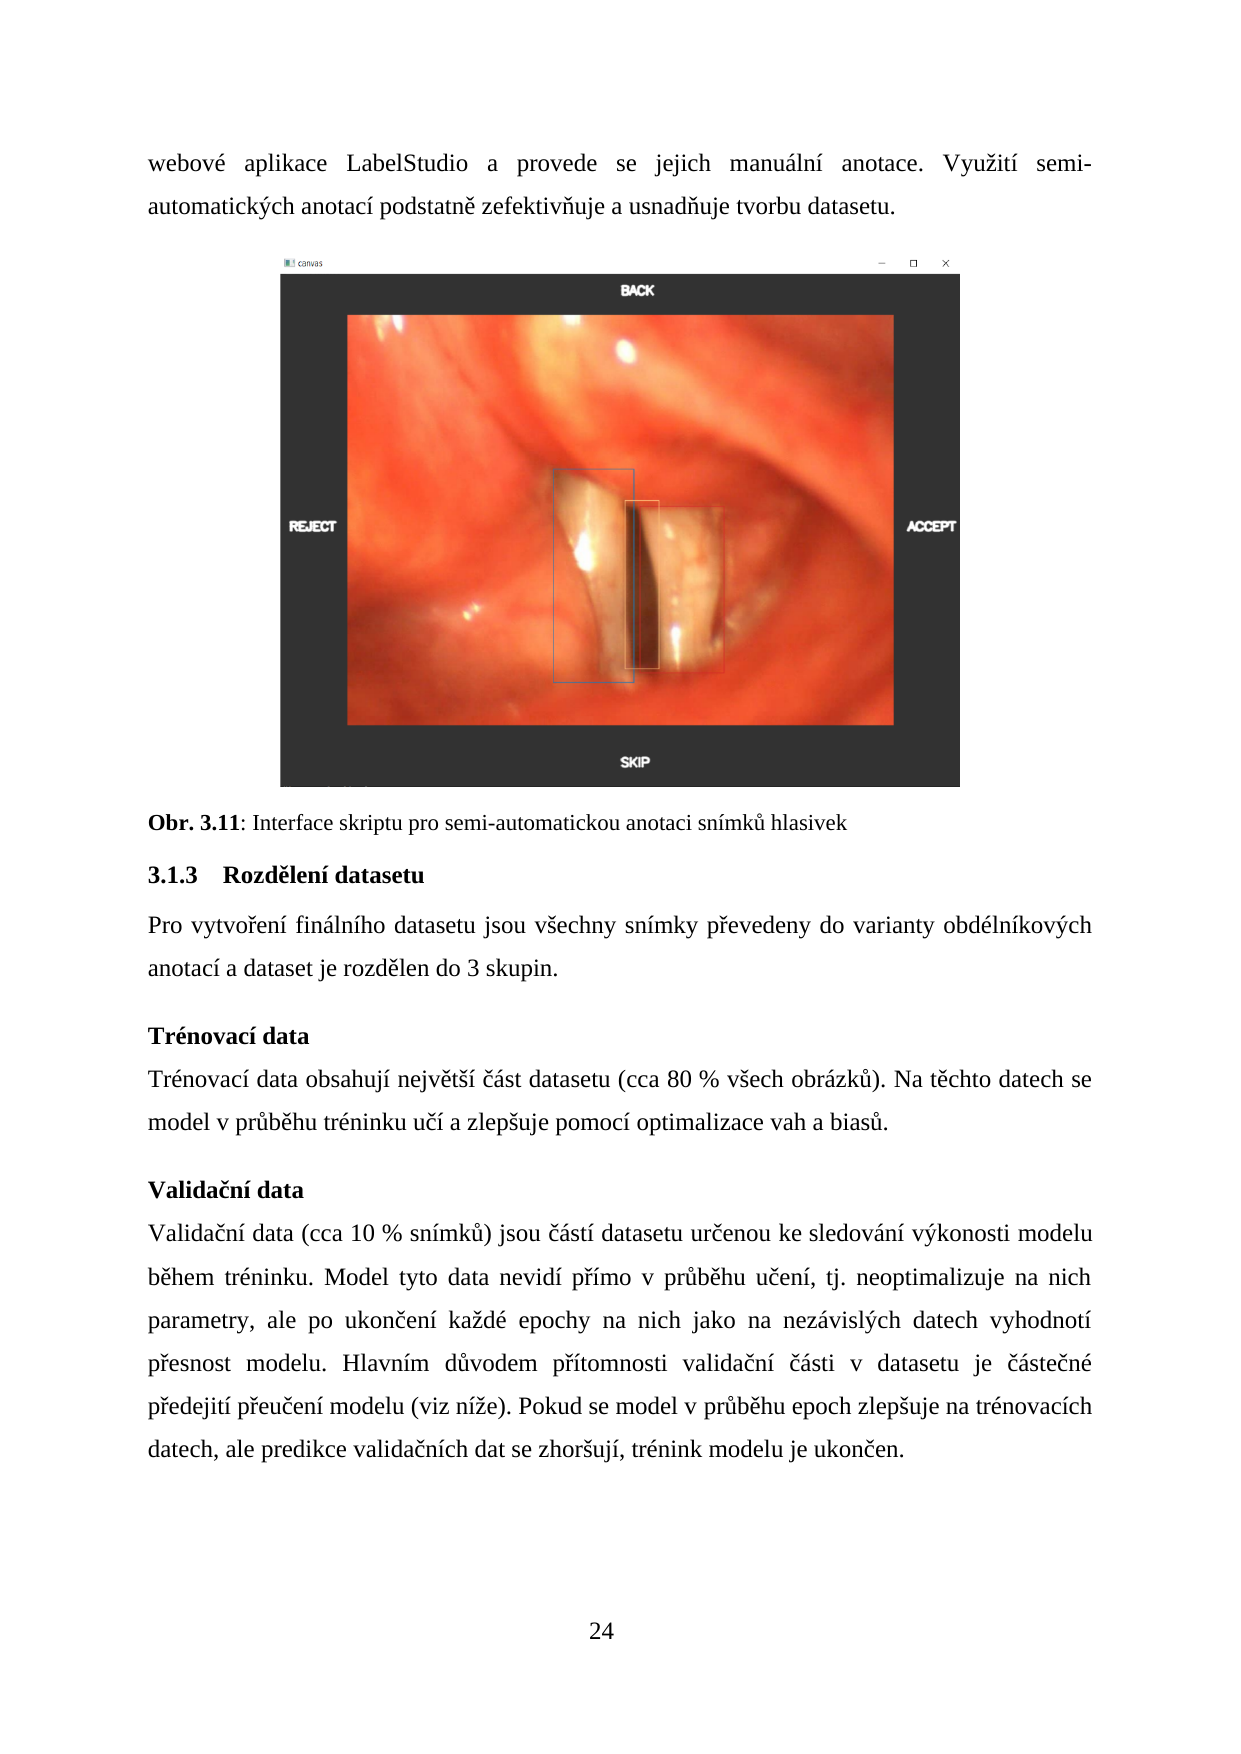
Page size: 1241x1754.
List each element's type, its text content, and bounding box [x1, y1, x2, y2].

text Validační data (cca 10 % snímků) jsou částí datasetu určenou ke sledování výkonosti modelu během tréninku. Model tyto data nevidí přímo v průběhu učení, tj. neoptimalizuje na nich parametry, ale po ukončení každé epochy na nich jako na nezávislých datech vyhodnotí přesnost modelu. Hlavním důvodem přítomnosti validační části v datasetu je částečné předejití přeučení modelu (viz níže). Pokud se model v průběhu epoch zlepšuje na trénovacích datech, ale predikce validačních dat se zhoršují, trénink modelu je ukončen. [148, 1218, 1092, 1463]
subtitle Trénovací data [148, 1021, 1092, 1050]
text Pro vytvoření finálního datasetu jsou všechny snímky převedeny do varianty obdélníkových anotací a dataset je rozdělen do 3 skupin. [148, 910, 1092, 982]
text Trénovací data obsahují největší část datasetu (cca 80 % všech obrázků). Na těchto datech se model v průběhu tréninku učí a zlepšuje pomocí optimalizace vah a biasů. [148, 1064, 1092, 1136]
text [148, 148, 1092, 219]
subtitle Rozdělení datasetu [148, 860, 1092, 889]
subtitle Validační data [148, 1175, 1092, 1204]
picture [280, 254, 960, 787]
